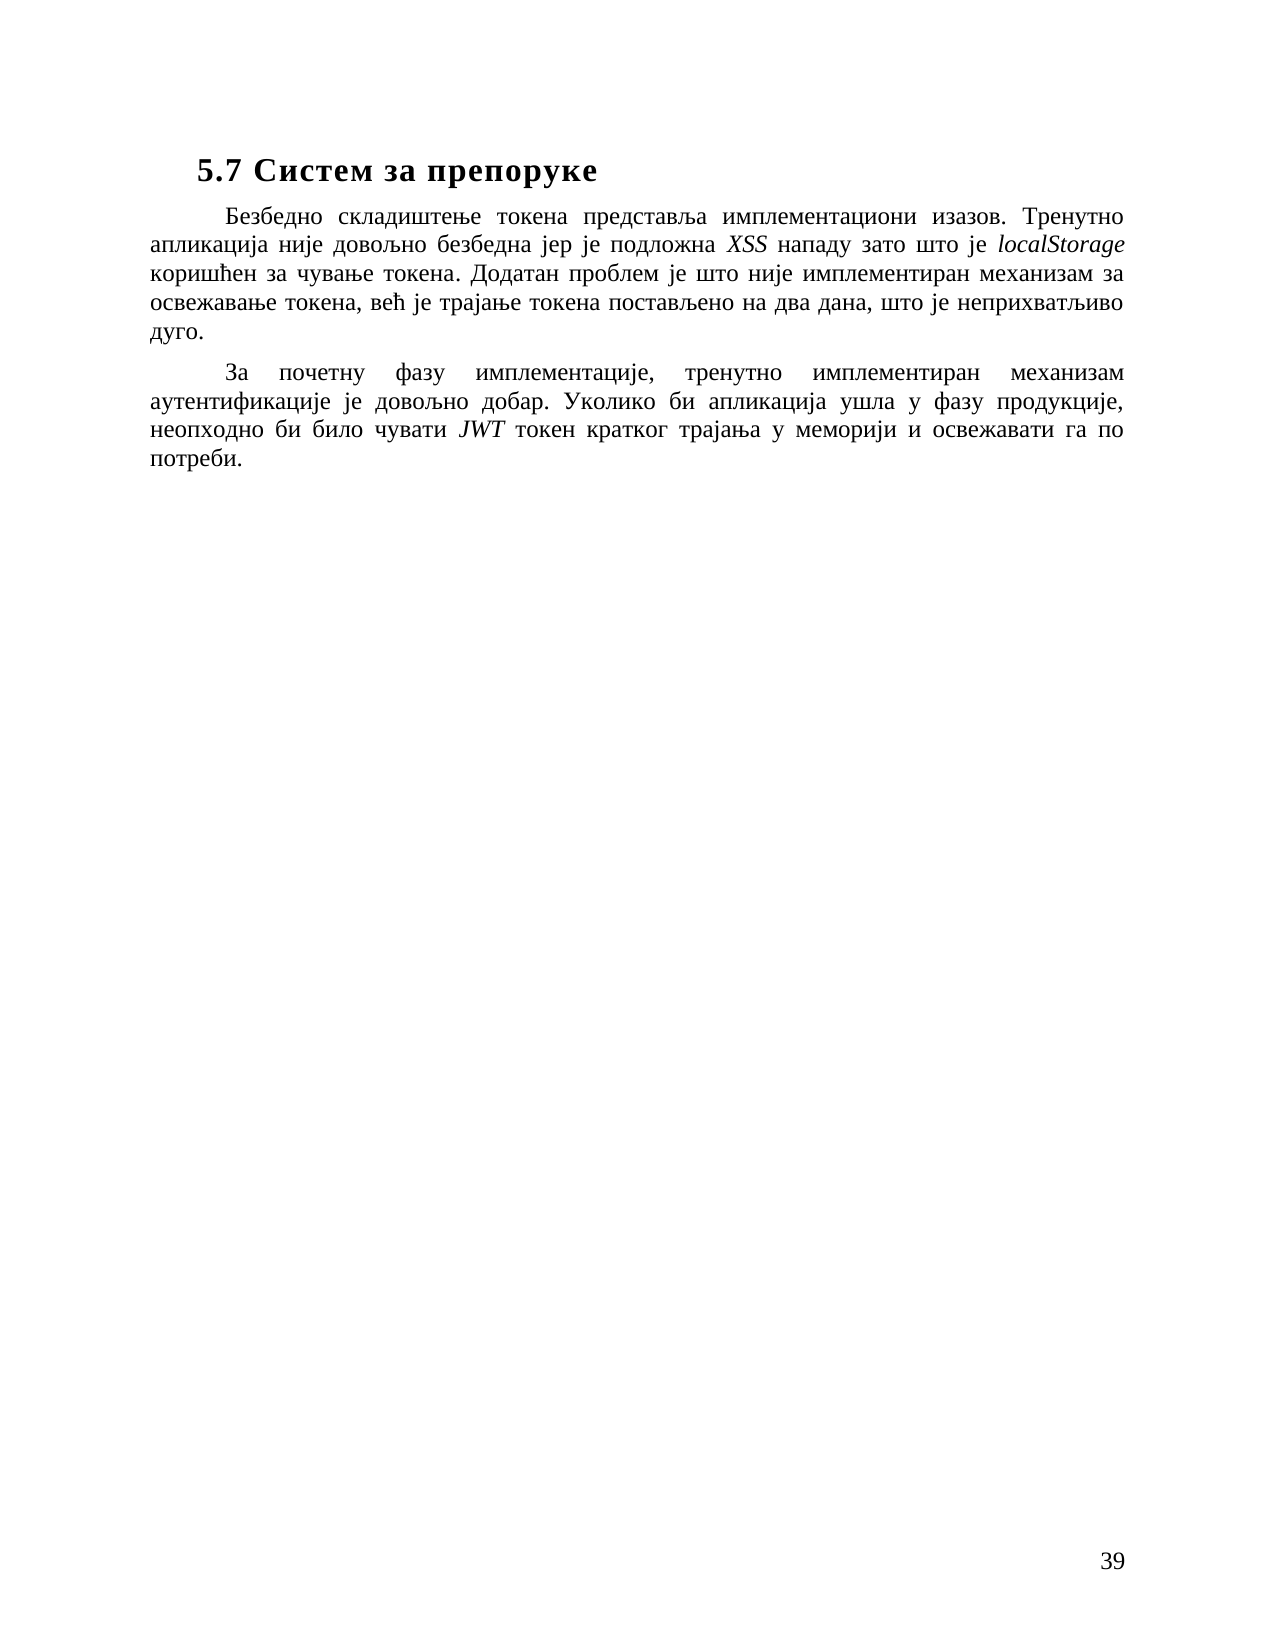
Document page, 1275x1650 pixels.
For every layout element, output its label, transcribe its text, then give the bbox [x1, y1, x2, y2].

text Безбедно складиштење токена представља имплементациони изазов. Тренутно апликација није довољно безбедна јер је подложна XSS нападу зато што је localStorage коришћен за чување токена. Додатан проблем је што није имплементиран механизам за освежавање токена, већ је трајање токена постављено на два дана, што је неприхватљиво дуго. [150, 201, 1125, 344]
subtitle Систем за препоруке [197, 150, 1125, 188]
text За почетну фазу имплементације, тренутно имплементиран механизам аутентификације је довољно добар. Уколико би апликација ушла у фазу продукције, неопходно би било чувати JWT токен кратког трајања у меморији и освежавати га по потреби. [150, 357, 1125, 472]
